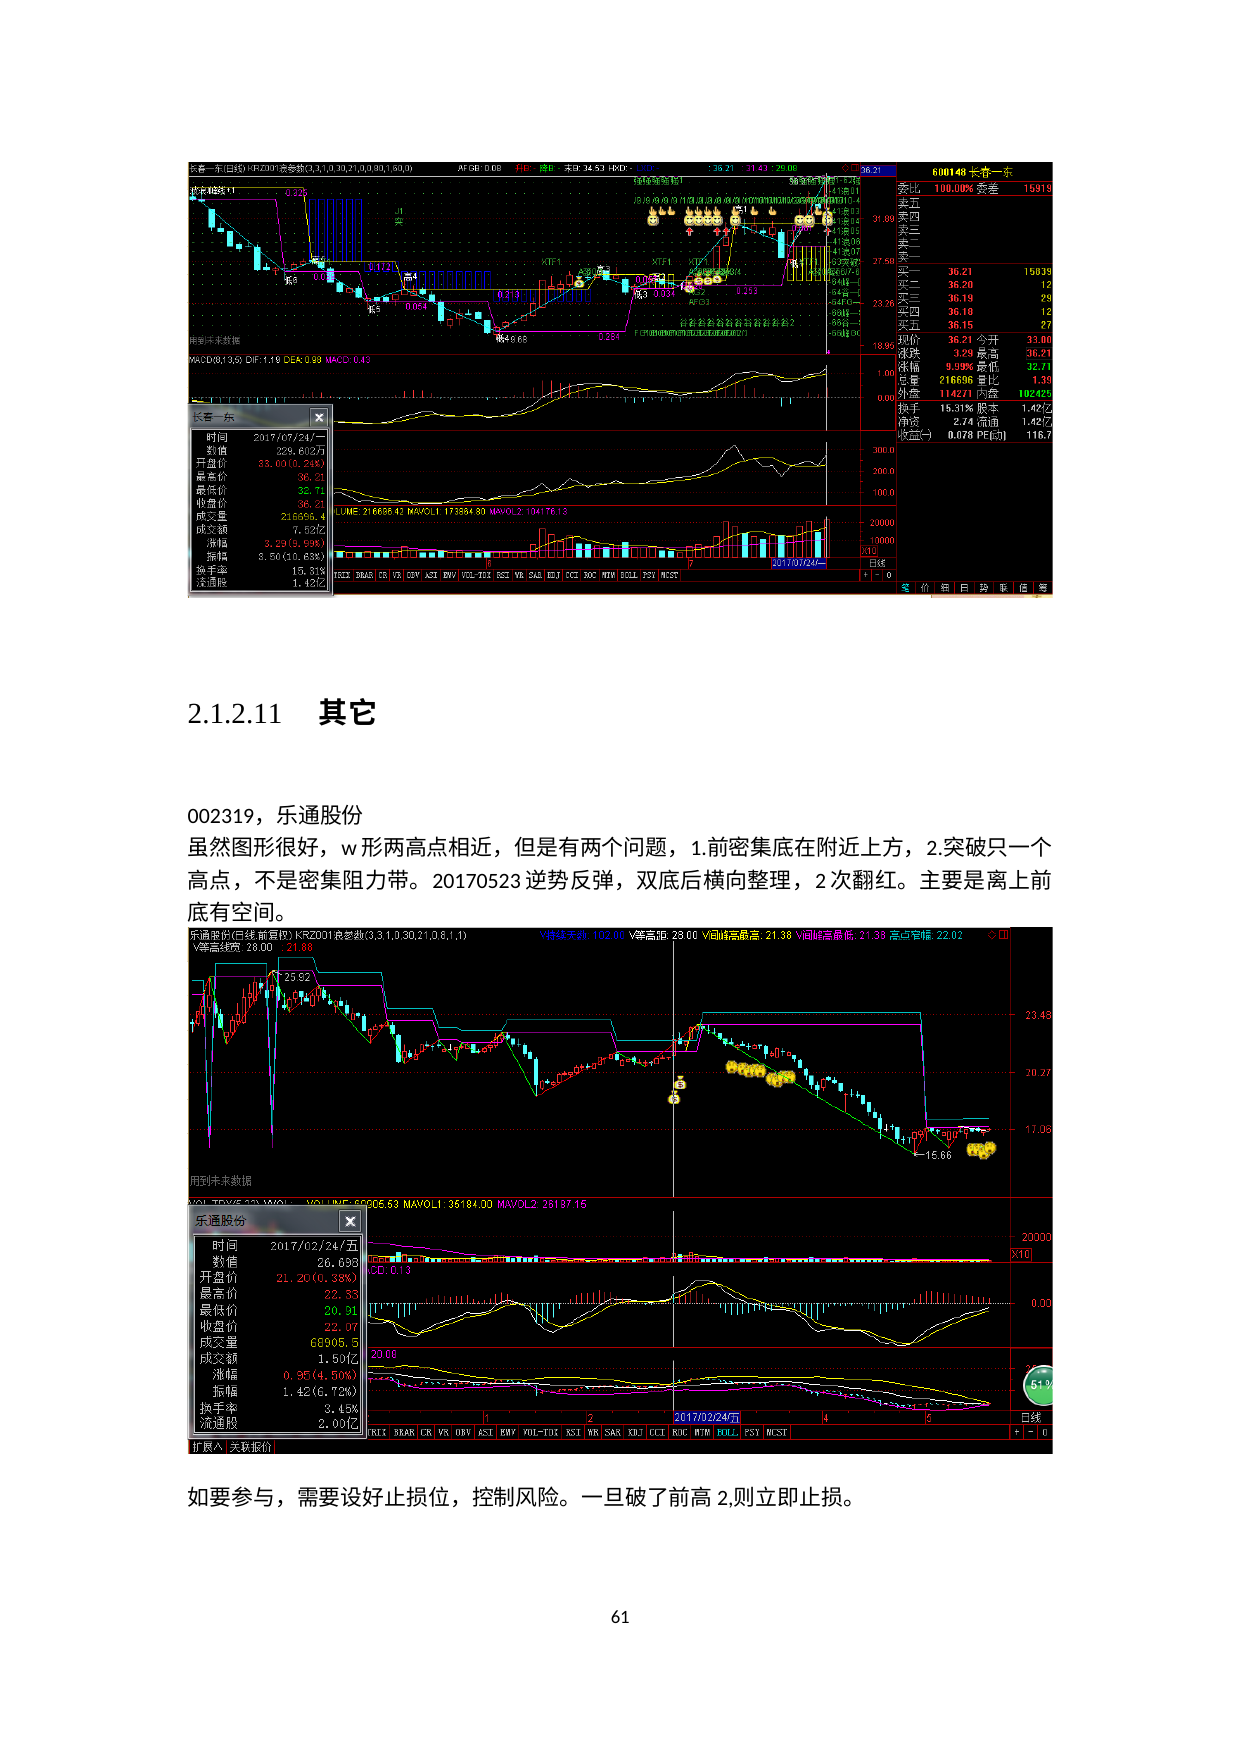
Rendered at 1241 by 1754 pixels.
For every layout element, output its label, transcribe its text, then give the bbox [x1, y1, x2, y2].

picture [187, 162, 1053, 598]
subtitle 其它 [187, 679, 1053, 744]
text 如要参与，需要设好止损位，控制风险。一旦破了前高2,则立即止损。 [187, 1480, 1053, 1512]
text 002319，乐通股份 [187, 797, 1053, 830]
text 虽然图形很好，w形两高点相近，但是有两个问题，1.前密集底在附近上方，2.突破只一个高点，不是密集阻力带。20170523逆势反弹，双底后横向整理，2次翻红。主要是离上前底有空间。 [187, 830, 1053, 927]
picture [187, 927, 1053, 1454]
